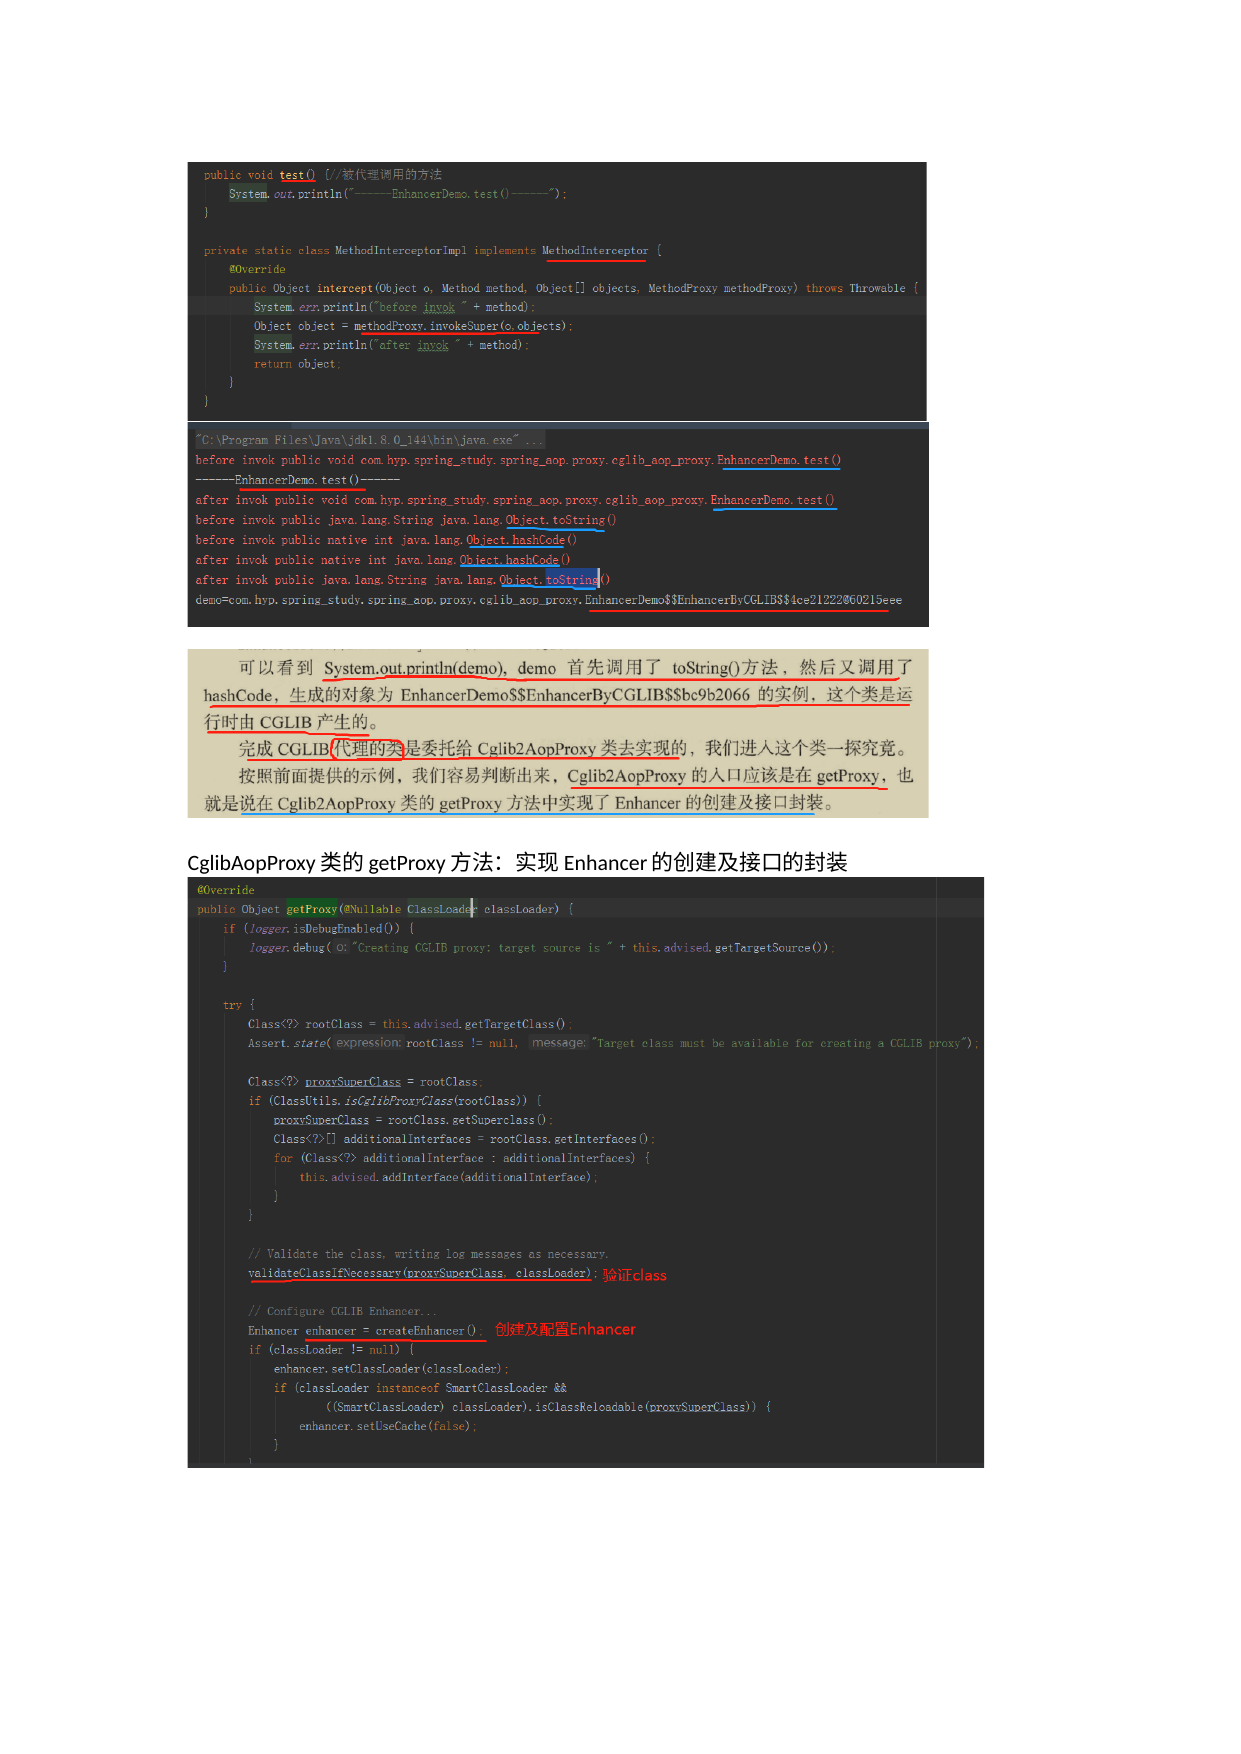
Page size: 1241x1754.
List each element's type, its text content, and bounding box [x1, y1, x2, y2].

picture [187, 162, 927, 421]
picture [187, 649, 929, 818]
text CglibAopProxy类的getProxy方法：实现Enhancer的创建及接口的封装 [187, 844, 1053, 877]
picture [187, 422, 929, 627]
picture [187, 877, 985, 1468]
